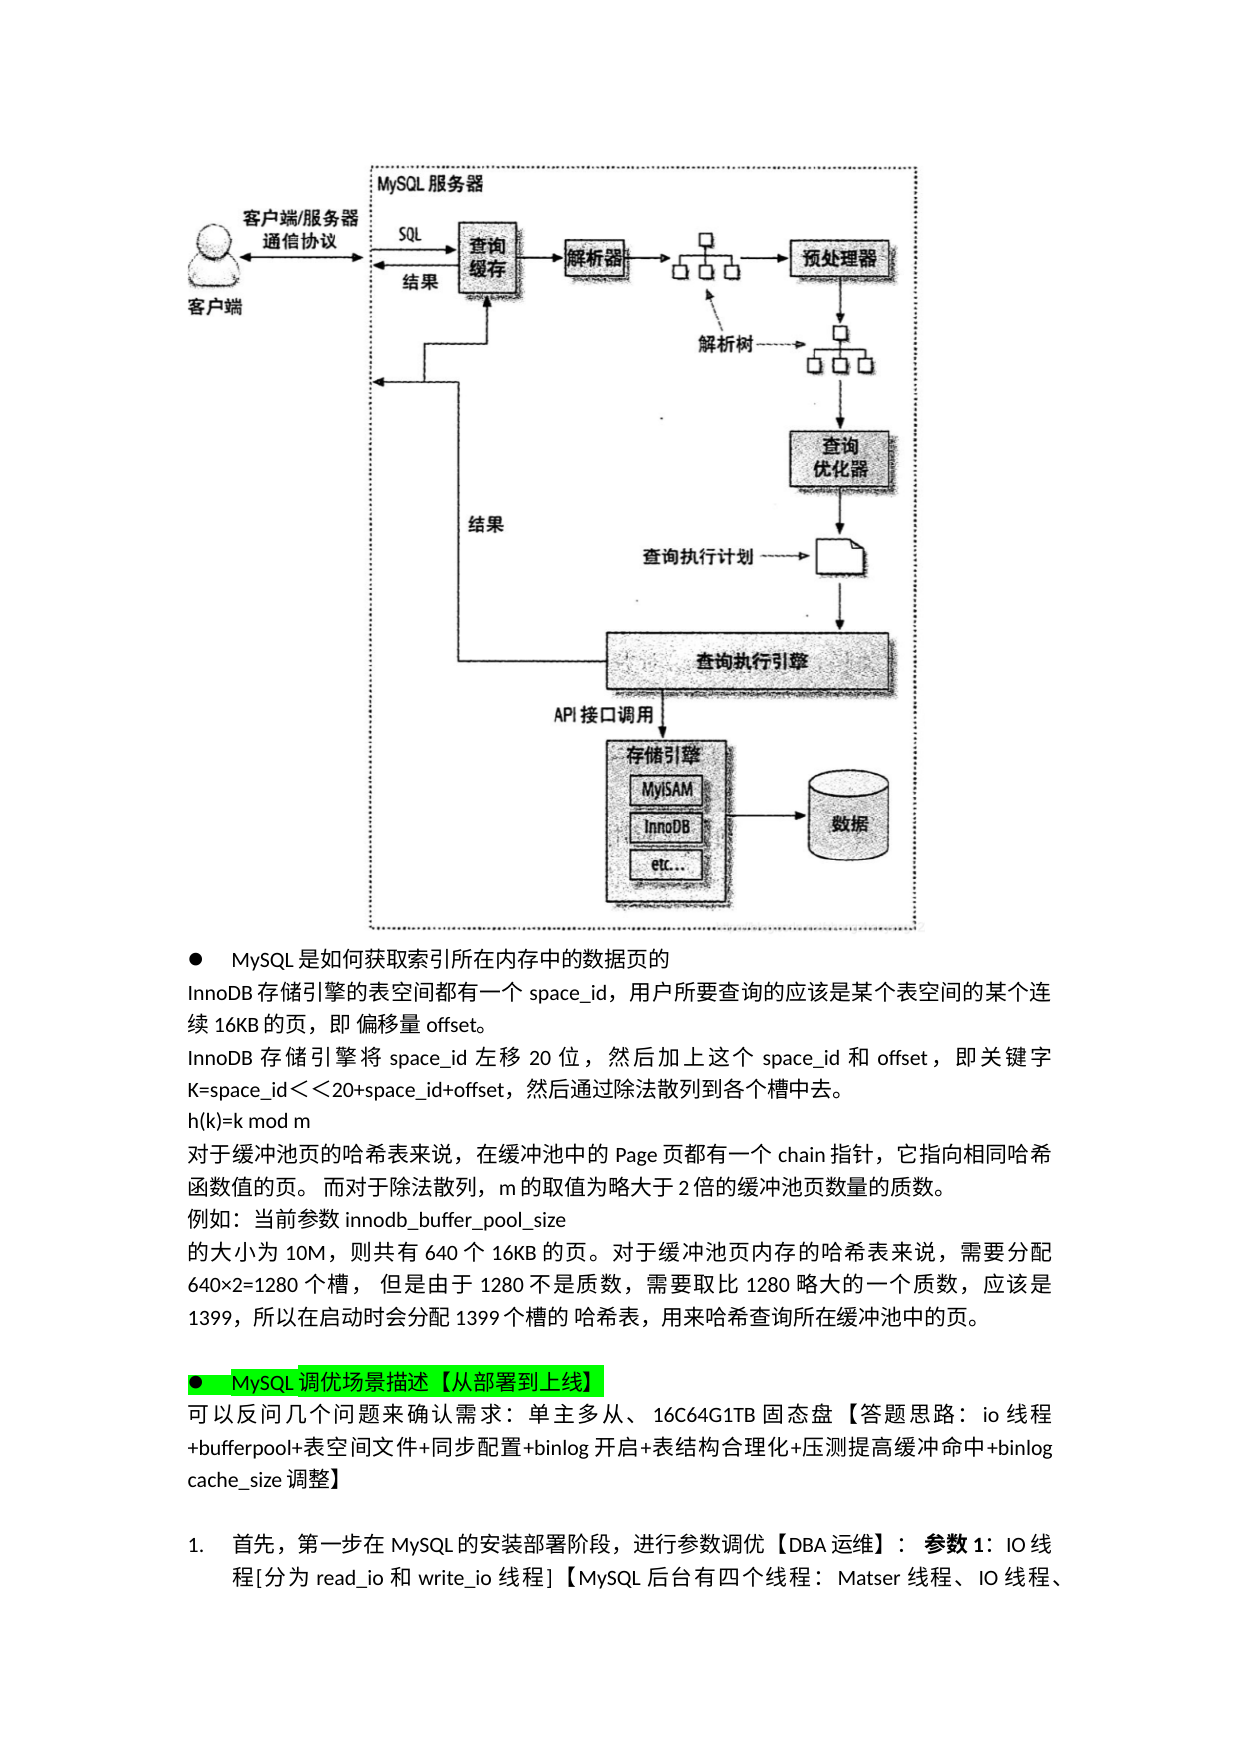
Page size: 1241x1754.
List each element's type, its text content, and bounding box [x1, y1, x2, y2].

text 对于缓冲池页的哈希表来说，在缓冲池中的Page页都有一个chain指针，它指向相同哈希函数值的页。 而对于除法散列，m的取值为略大于2倍的缓冲池页数量的质数。 [187, 1137, 1053, 1202]
list MySQL调优场景描述【从部署到上线】 [187, 1364, 1053, 1397]
list 可以反问几个问题来确认需求：单主多从、16C64G1TB固态盘【答题思路：io线程+bufferpool+表空间文件+同步配置+binlog开启+表结构合理化+压测提高缓冲命中+binlog cache_size调整】 [187, 1397, 1053, 1494]
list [187, 1527, 1053, 1592]
list MySQL是如何获取索引所在内存中的数据页的 [187, 942, 1053, 974]
list InnoDB存储引擎将space_id左移20位，然后加上这个space_id和offset，即关键字 K=space_id＜＜20+space_id+offset，然后通过除法散列到各个槽中去。 [187, 1039, 1053, 1104]
picture [187, 162, 925, 937]
list InnoDB存储引擎的表空间都有一个space_id，用户所要查询的应该是某个表空间的某个连续16KB的页，即 偏移量offset。 [187, 974, 1053, 1039]
text 的大小为10M，则共有640个16KB的页。对于缓冲池页内存的哈希表来说，需要分配640×2=1280个槽， 但是由于1280不是质数，需要取比1280略大的一个质数，应该是1399，所以在启动时会分配1399个槽的 哈希表，用来哈希查询所在缓冲池中的页。 [187, 1234, 1053, 1332]
text 例如：当前参数innodb_buffer_pool_size [187, 1202, 1053, 1234]
list h(k)=k mod m [187, 1104, 1053, 1137]
